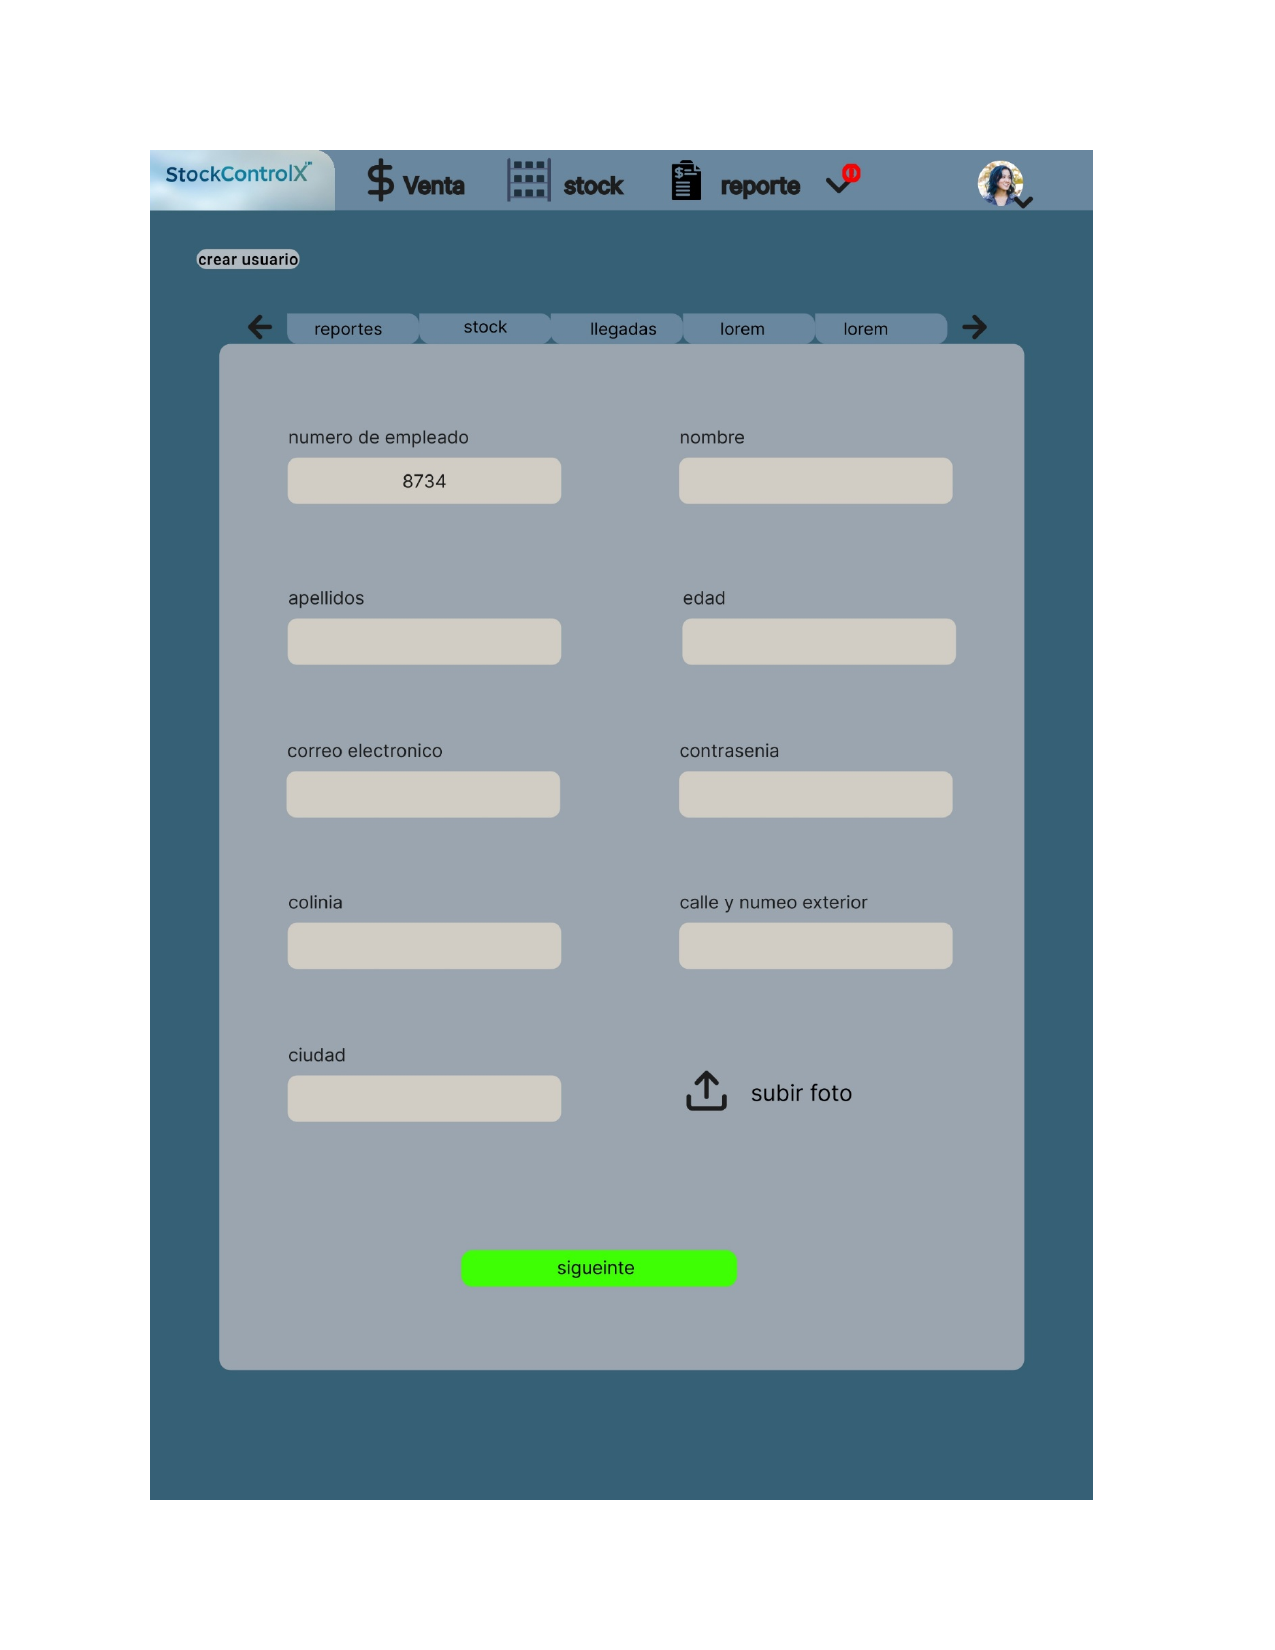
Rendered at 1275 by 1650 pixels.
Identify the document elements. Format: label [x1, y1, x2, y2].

picture [150, 150, 1093, 1500]
